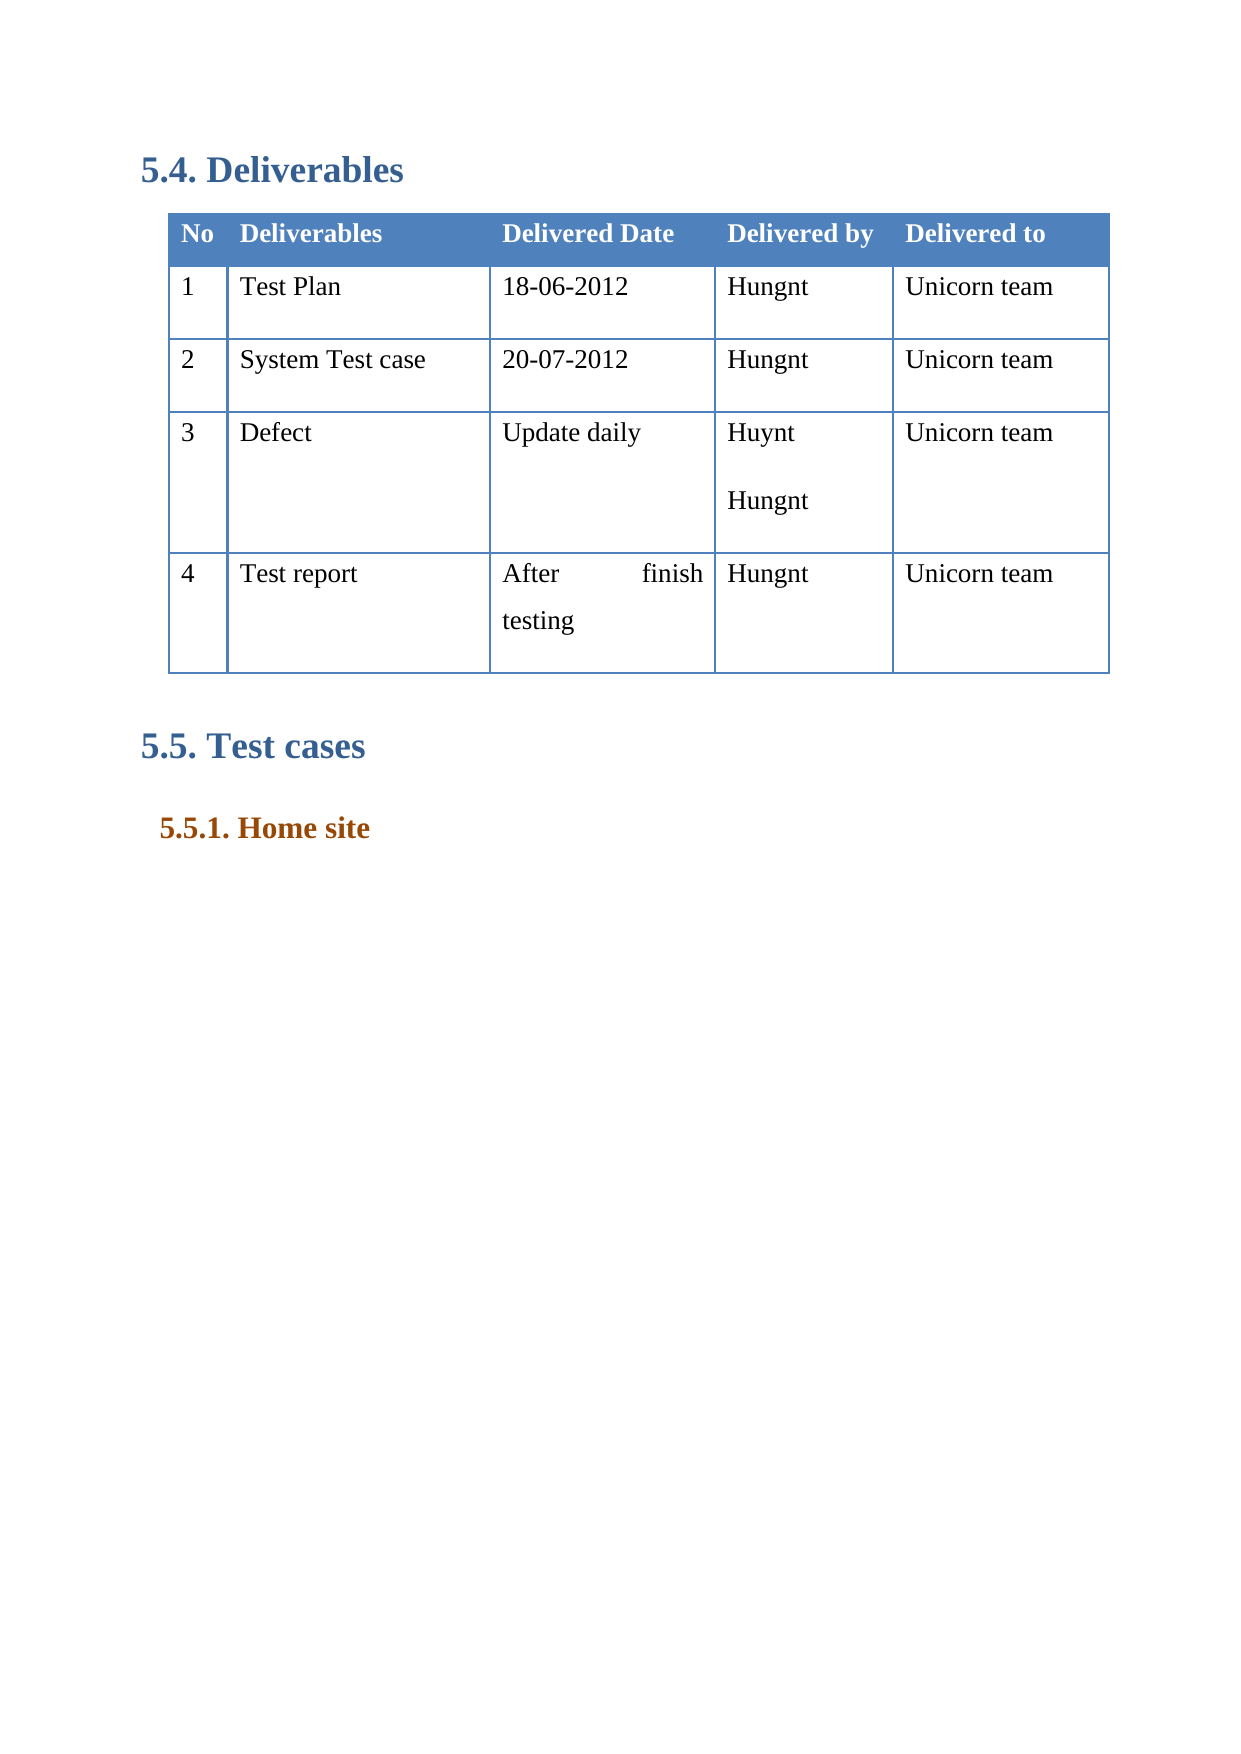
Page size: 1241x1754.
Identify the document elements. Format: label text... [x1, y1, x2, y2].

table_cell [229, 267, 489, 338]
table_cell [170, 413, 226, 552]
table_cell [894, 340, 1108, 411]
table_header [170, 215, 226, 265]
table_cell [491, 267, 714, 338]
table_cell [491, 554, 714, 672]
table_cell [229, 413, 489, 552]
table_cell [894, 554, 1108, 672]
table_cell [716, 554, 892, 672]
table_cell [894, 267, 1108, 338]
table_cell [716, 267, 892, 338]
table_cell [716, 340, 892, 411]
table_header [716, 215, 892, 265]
subtitle 5.5. Test cases [141, 724, 1122, 767]
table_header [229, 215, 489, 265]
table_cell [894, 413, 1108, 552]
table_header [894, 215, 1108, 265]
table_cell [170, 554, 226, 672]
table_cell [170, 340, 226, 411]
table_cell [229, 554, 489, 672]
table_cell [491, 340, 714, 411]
subtitle 5.4. Deliverables [141, 148, 1122, 191]
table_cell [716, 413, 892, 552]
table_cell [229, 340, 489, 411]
subtitle 5.5.1. Home site [159, 809, 1122, 845]
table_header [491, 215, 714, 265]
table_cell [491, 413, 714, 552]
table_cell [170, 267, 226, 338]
